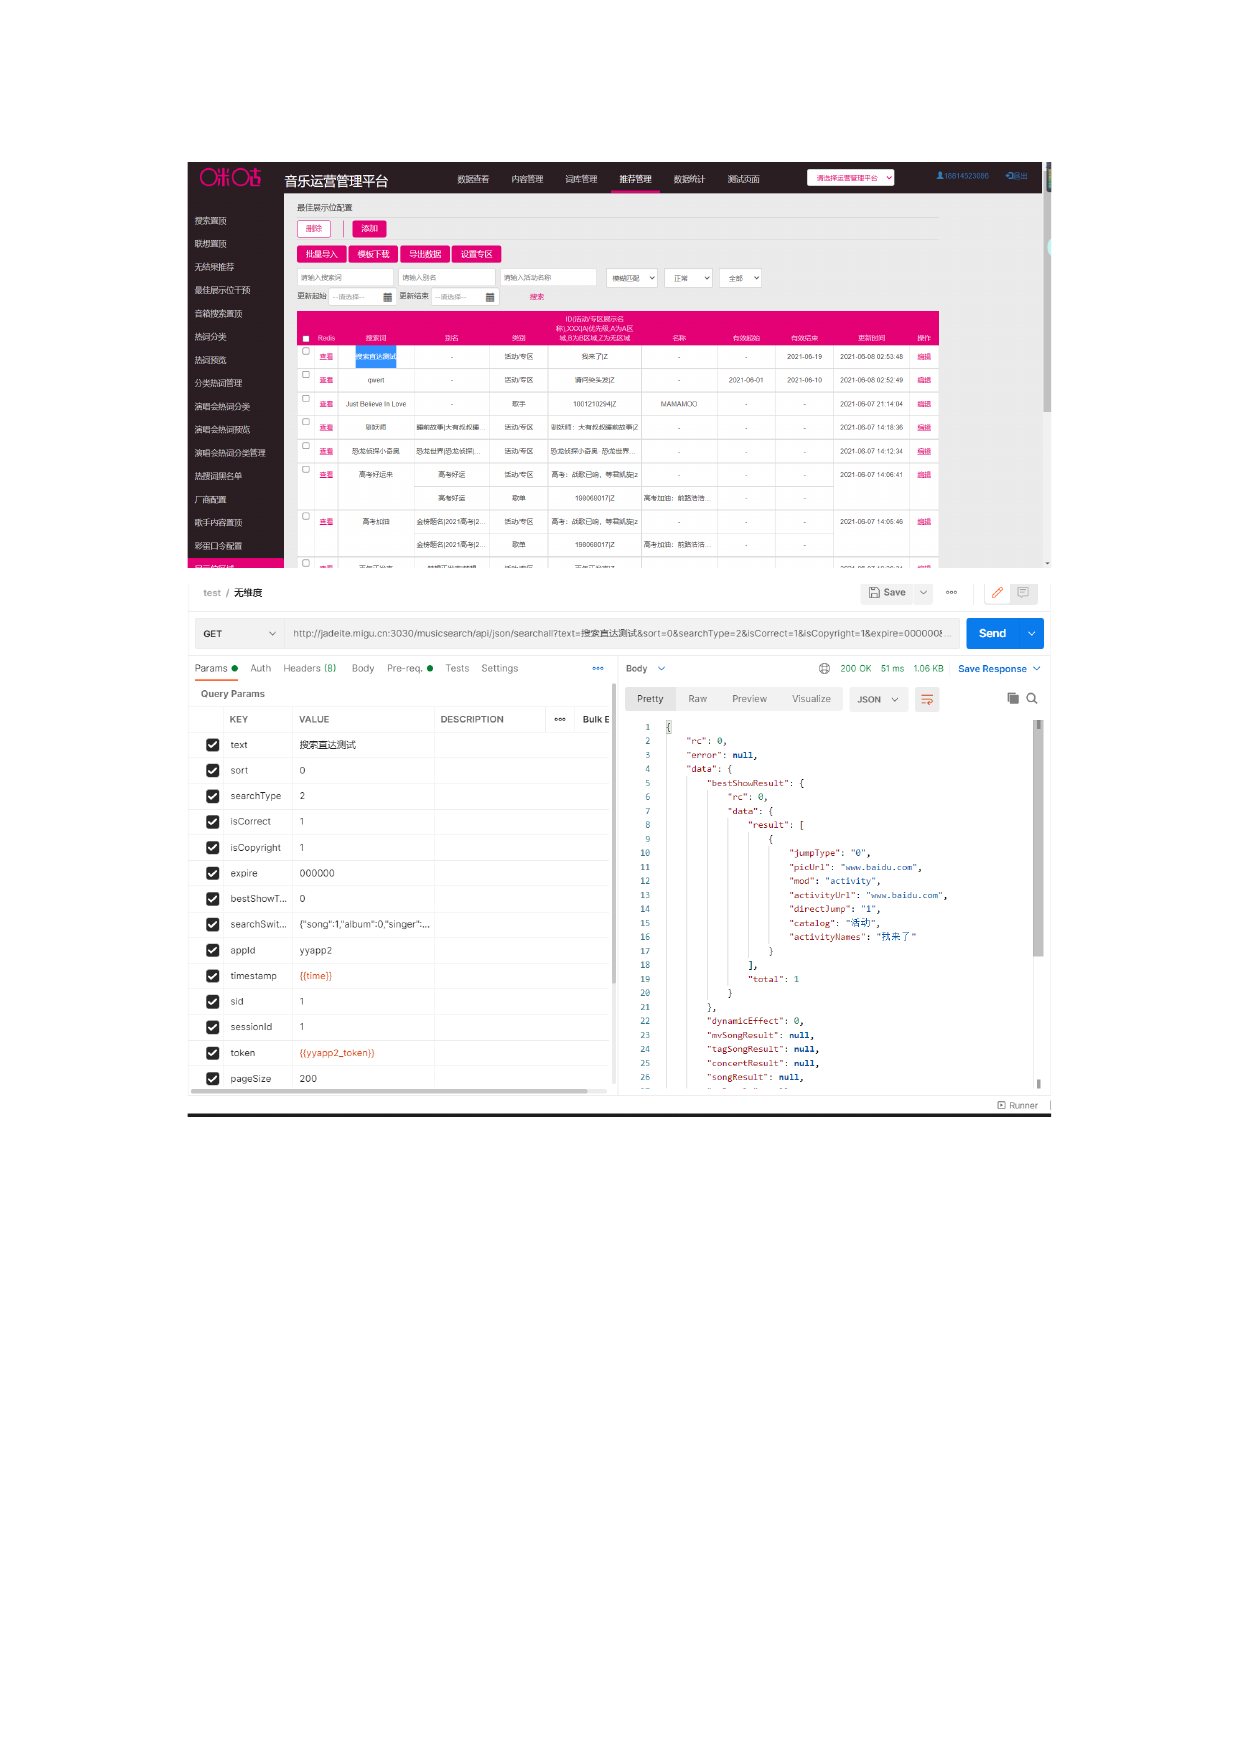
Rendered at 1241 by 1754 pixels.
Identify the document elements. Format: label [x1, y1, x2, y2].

picture [187, 162, 1052, 568]
picture [187, 584, 1052, 1117]
